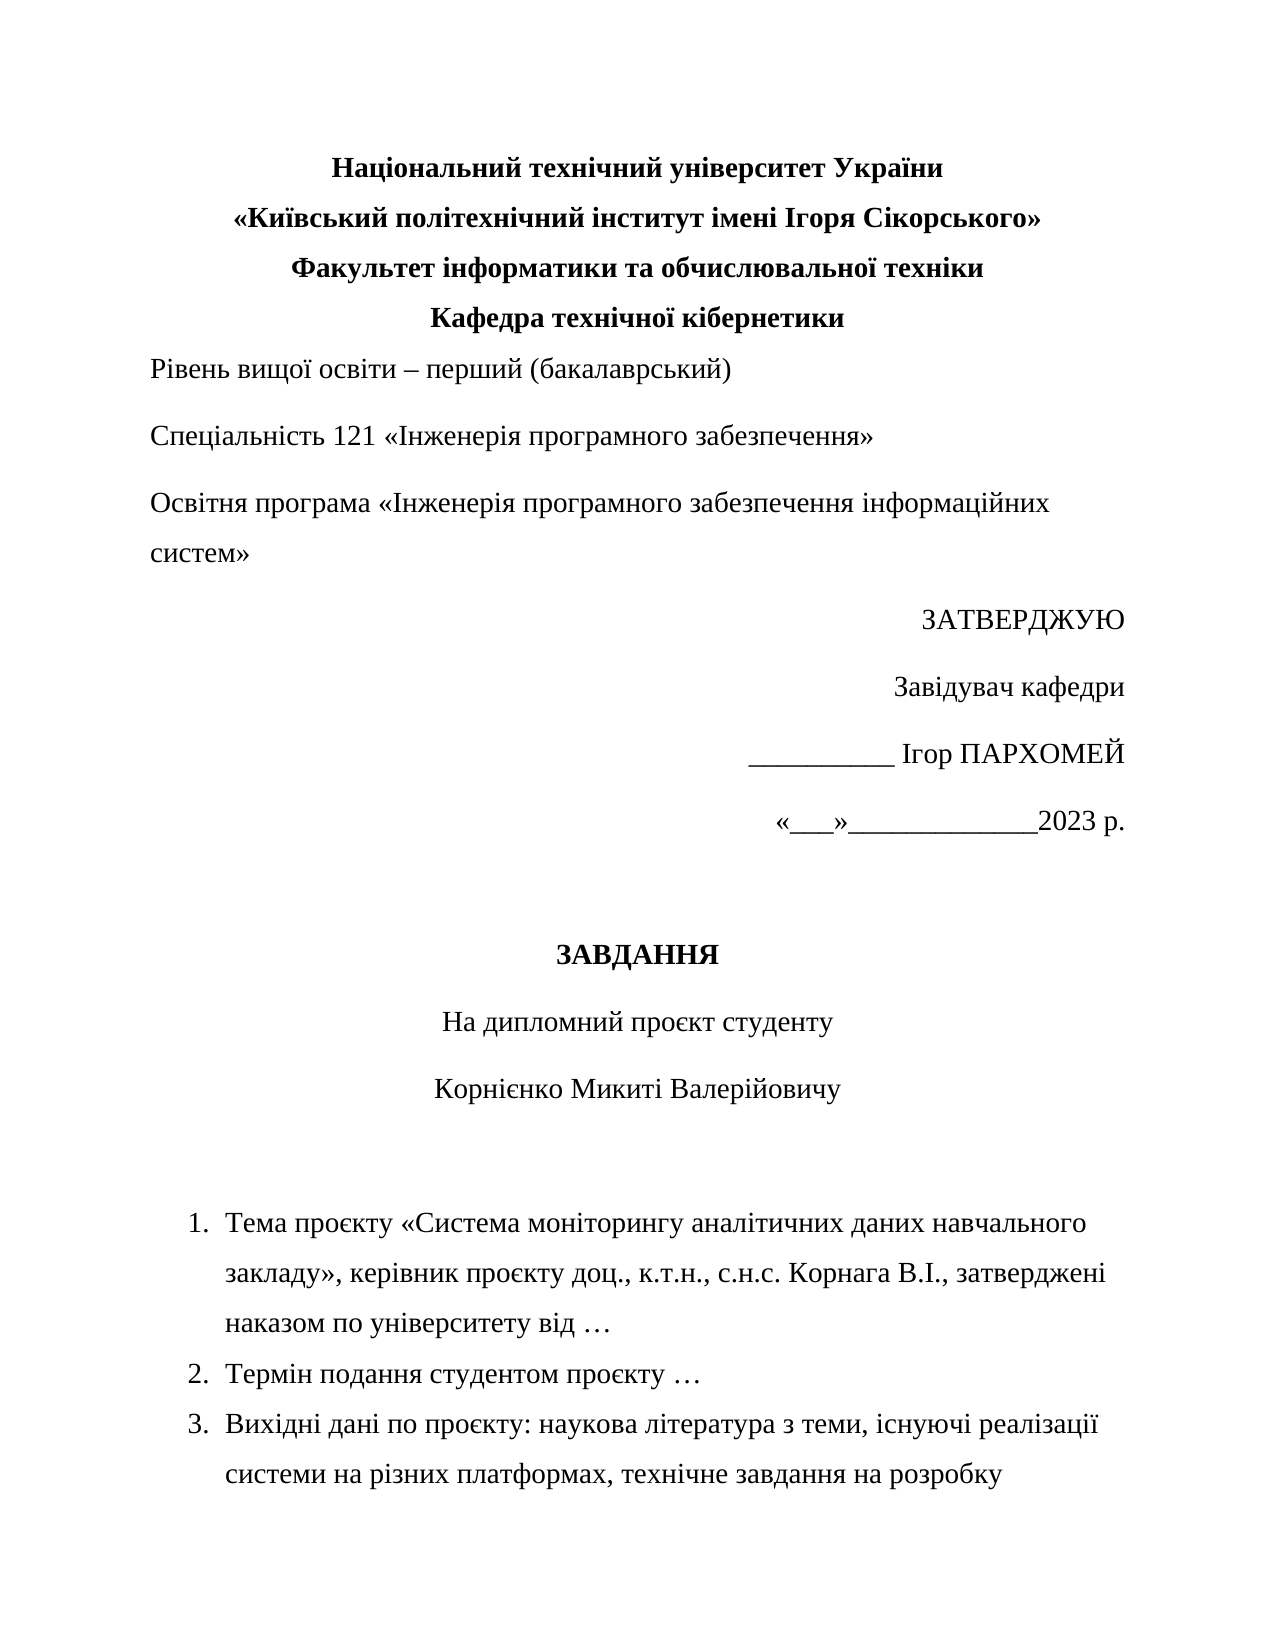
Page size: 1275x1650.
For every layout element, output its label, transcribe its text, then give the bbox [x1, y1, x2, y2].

text Рівень вищої освіти – перший (бакалаврський) [150, 351, 1125, 384]
text «___»_____________2023 р. [150, 803, 1125, 837]
text Корнієнко Микиті Валерійовичу [150, 1071, 1125, 1104]
text Спеціальність 121 «Інженерія програмного забезпечення» [150, 418, 1125, 451]
text ЗАВДАННЯ [150, 937, 1125, 971]
list Термін подання студентом проєкту … [187, 1356, 1125, 1389]
text Факультет інформатики та обчислювальної техніки [150, 250, 1125, 284]
list Тема проєкту «Система моніторингу аналітичних даних навчального закладу», керівник проєкту доц., к.т.н., с.н.с. Корнага В.І., затверджені наказом по університету від … [187, 1205, 1125, 1339]
text Національний технічний університет України [150, 150, 1125, 183]
text Завідувач кафедри [150, 669, 1125, 703]
text На дипломний проєкт студенту [150, 1004, 1125, 1037]
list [187, 1406, 1125, 1490]
text «Київський політехнічний інститут імені Ігоря Сікорського» [150, 200, 1125, 234]
text Кафедра технічної кібернетики [150, 301, 1125, 334]
text ЗАТВЕРДЖУЮ [150, 602, 1125, 636]
text __________ Ігор ПАРХОМЕЙ [150, 736, 1125, 769]
text Освітня програма «Інженерія програмного забезпечення інформаційних систем» [150, 485, 1125, 569]
